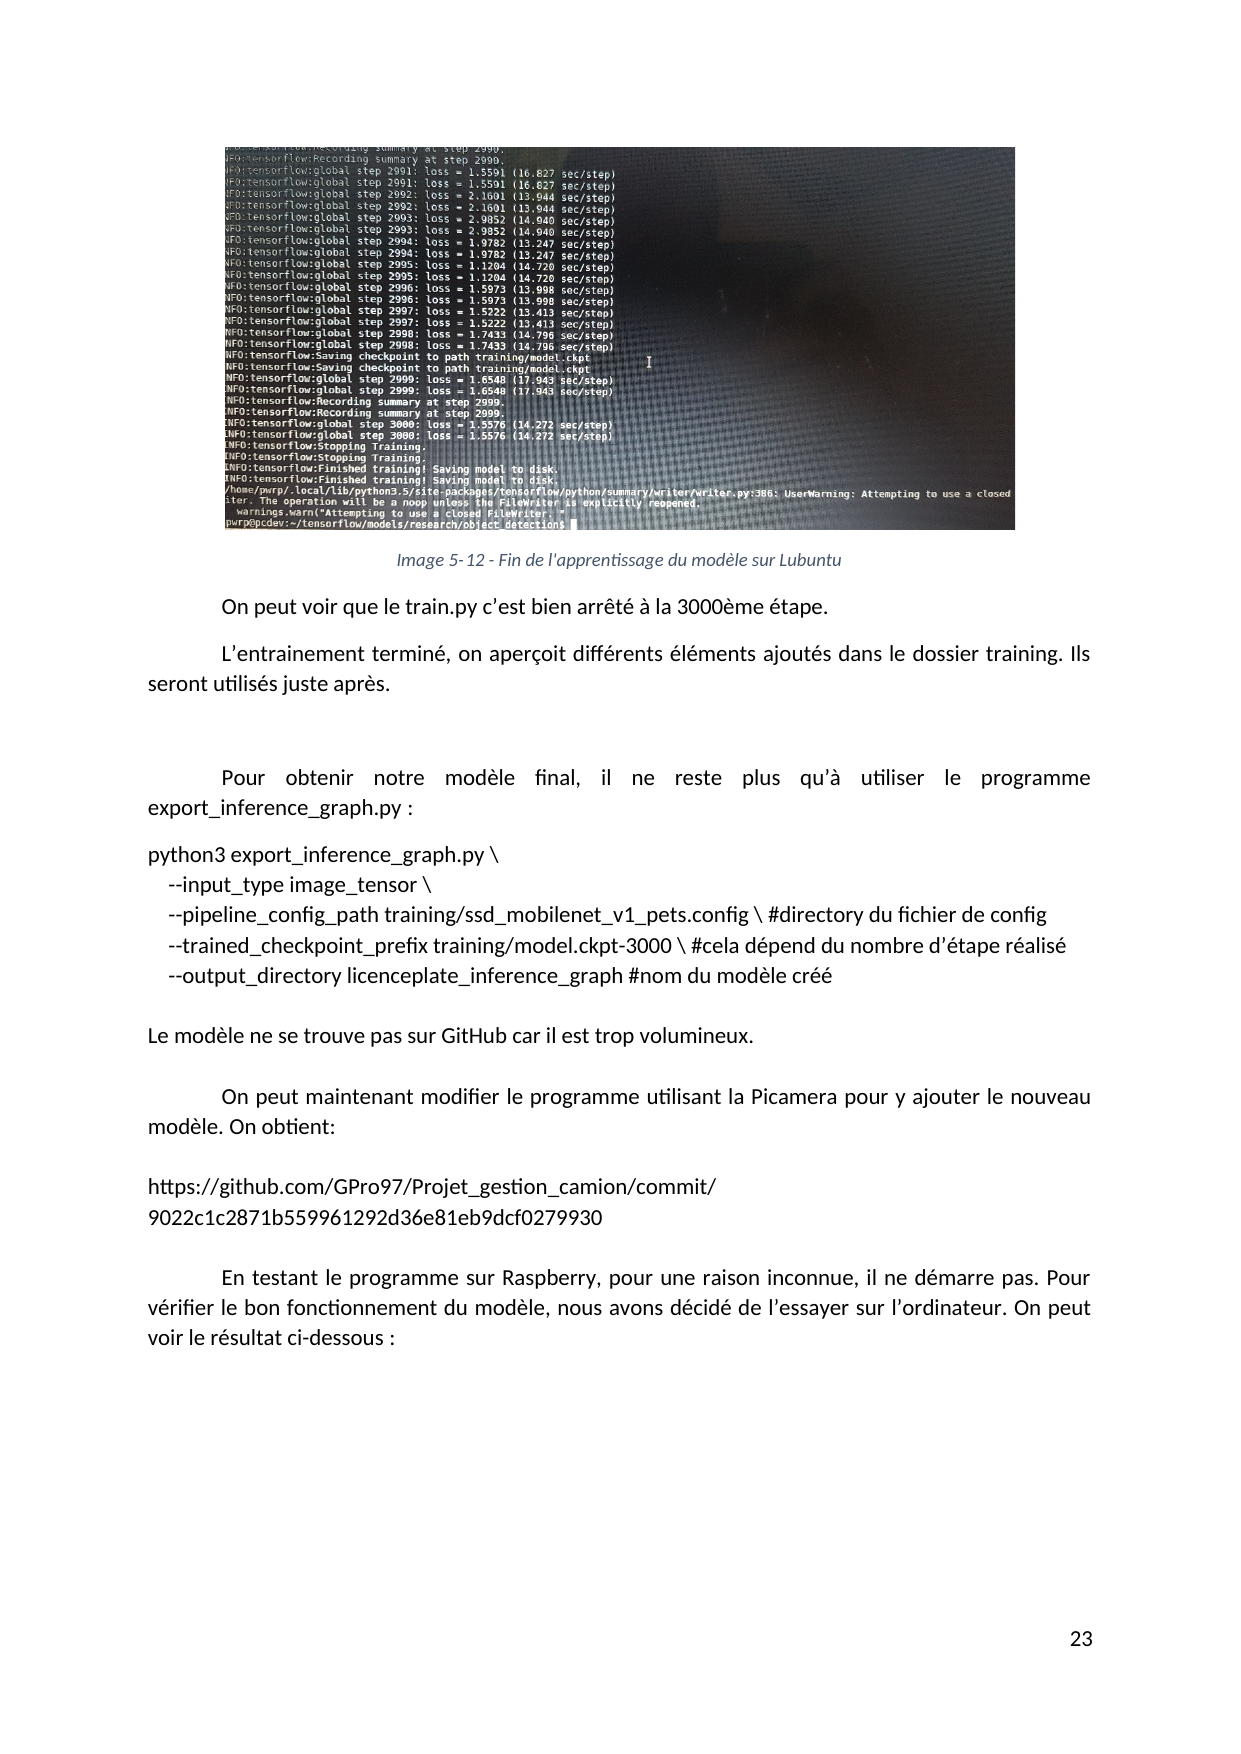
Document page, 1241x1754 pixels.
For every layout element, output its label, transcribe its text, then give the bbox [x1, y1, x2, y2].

text L’entrainement terminé, on aperçoit différents éléments ajoutés dans le dossier training. Ils seront utilisés juste après. [148, 639, 1093, 697]
text Pour obtenir notre modèle final, il ne reste plus qu’à utiliser le programme export_inference_graph.py : [148, 763, 1093, 821]
text Image ‎5-7 - Fin de l'apprentissage du modèle sur Lubuntu [148, 548, 1093, 571]
text --trained_checkpoint_prefix training/model.ckpt-3000 \ #cela dépend du nombre d’étape réalisé [148, 931, 1093, 959]
text --input_type image_tensor \ [148, 870, 1093, 898]
text --pipeline_config_path training/ssd_mobilenet_v1_pets.config \ #directory du fichier de config [148, 901, 1093, 929]
text --output_directory licenceplate_inference_graph #nom du modèle créé [148, 961, 1093, 989]
text On peut voir que le train.py c’est bien arrêté à la 3000ème étape. [148, 592, 1093, 620]
text On peut maintenant modifier le programme utilisant la Picamera pour y ajouter le nouveau modèle. On obtient: [148, 1082, 1093, 1140]
text https://github.com/GPro97/Projet_gestion_camion/commit/9022c1c2871b559961292d36e81eb9dcf0279930 [148, 1172, 1093, 1231]
text python3 export_inference_graph.py \ [148, 840, 1093, 868]
picture [225, 147, 1016, 530]
text Le modèle ne se trouve pas sur GitHub car il est trop volumineux. [148, 1021, 1093, 1049]
text En testant le programme sur Raspberry, pour une raison inconnue, il ne démarre pas. Pour vérifier le bon fonctionnement du modèle, nous avons décidé de l’essayer sur l’ordinateur. On peut voir le résultat ci-dessous : [148, 1263, 1093, 1352]
